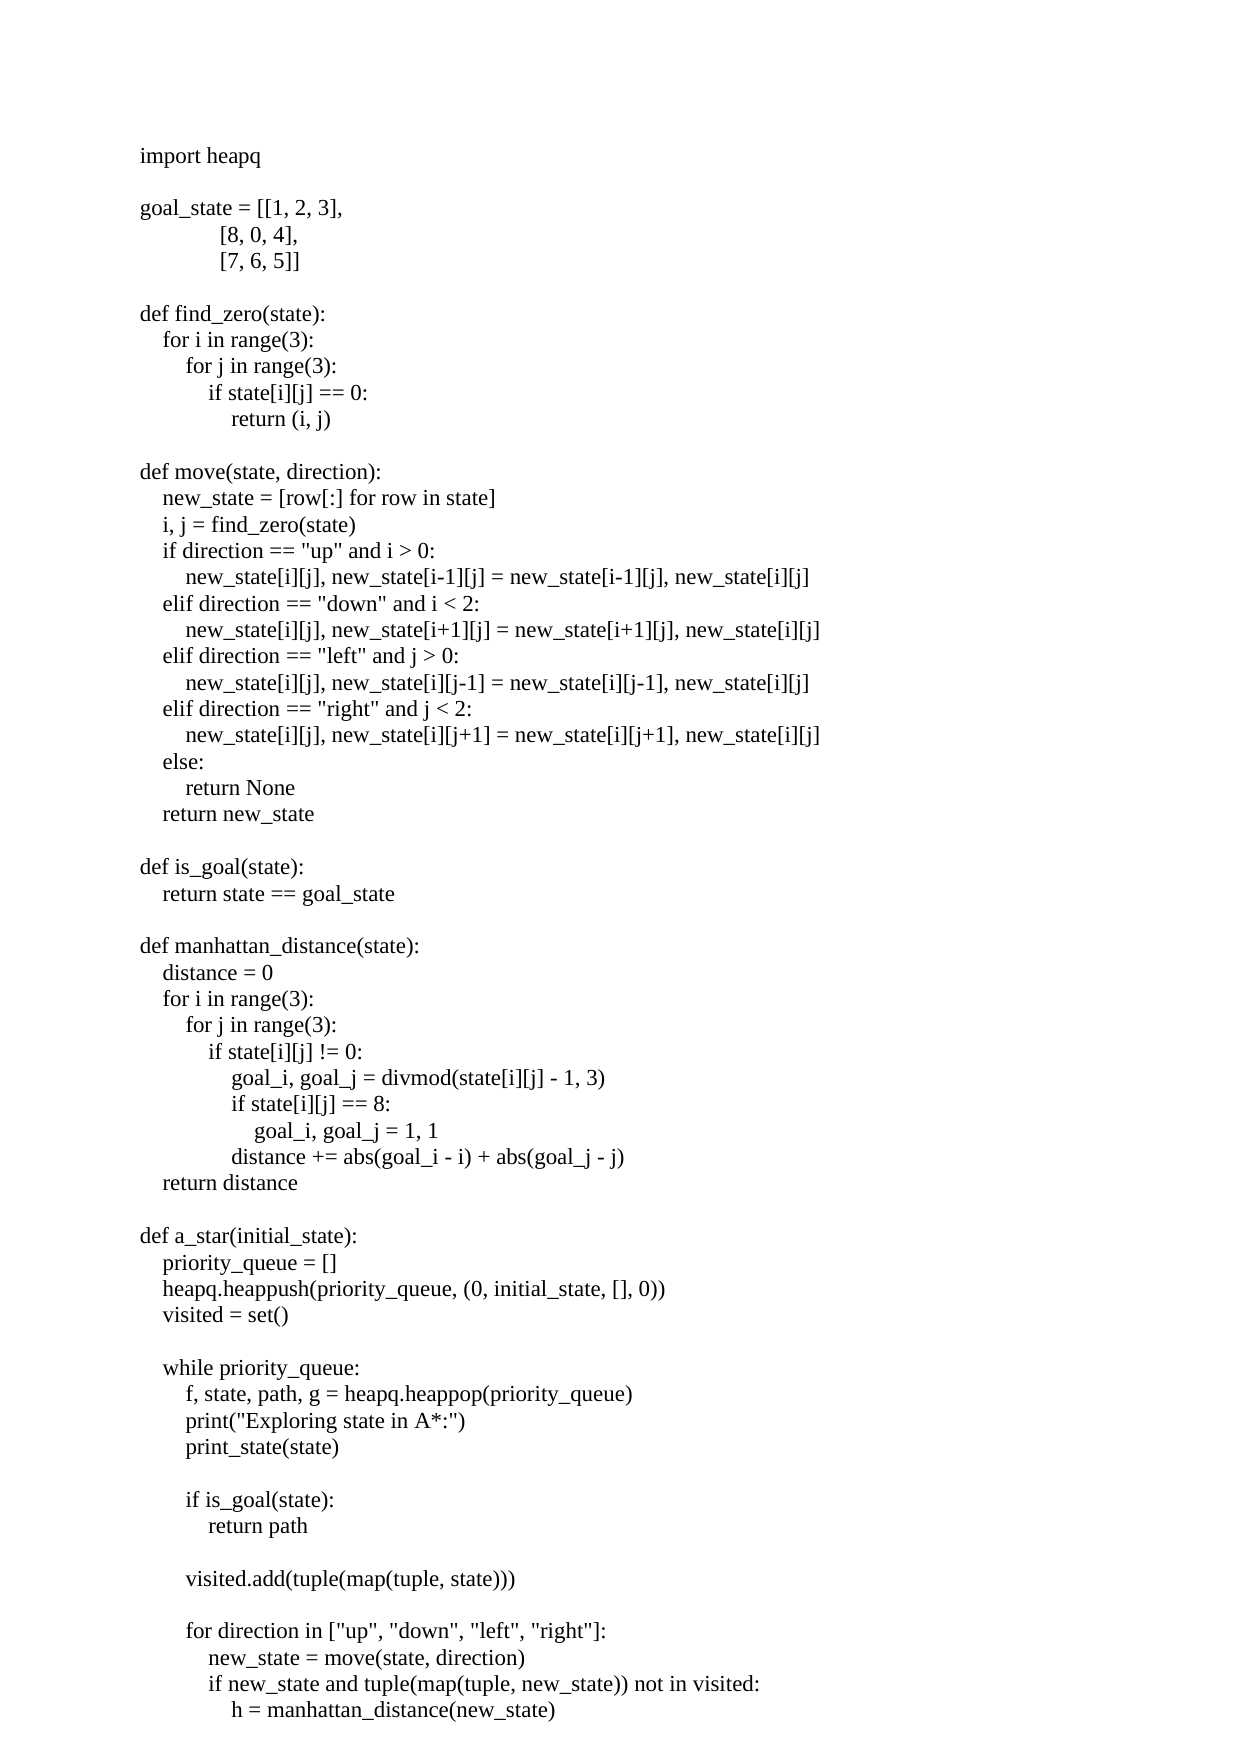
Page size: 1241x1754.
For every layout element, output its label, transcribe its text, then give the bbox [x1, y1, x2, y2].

text return None [139, 774, 1101, 801]
text if new_state and tuple(map(tuple, new_state)) not in visited: [139, 1670, 1101, 1697]
text f, state, path, g = heapq.heappop(priority_queue) [139, 1380, 1101, 1407]
text new_state[i][j], new_state[i-1][j] = new_state[i-1][j], new_state[i][j] [139, 563, 1101, 590]
text if state[i][j] == 8: [139, 1090, 1101, 1117]
text print("Exploring state in A*:") [139, 1407, 1101, 1433]
text distance = 0 [139, 959, 1101, 985]
text goal_i, goal_j = divmod(state[i][j] - 1, 3) [139, 1064, 1101, 1090]
text i, j = find_zero(state) [139, 511, 1101, 537]
text for direction in ["up", "down", "left", "right"]: [139, 1617, 1101, 1644]
text print_state(state) [139, 1433, 1101, 1459]
text goal_state = [[1, 2, 3], [139, 194, 1101, 221]
text new_state = move(state, direction) [139, 1644, 1101, 1670]
text if state[i][j] == 0: [139, 379, 1101, 405]
text elif direction == "left" and j > 0: [139, 642, 1101, 669]
text def move(state, direction): [139, 458, 1101, 484]
text elif direction == "right" and j < 2: [139, 695, 1101, 721]
text if direction == "up" and i > 0: [139, 537, 1101, 563]
text new_state[i][j], new_state[i][j+1] = new_state[i][j+1], new_state[i][j] [139, 721, 1101, 748]
text while priority_queue: [139, 1354, 1101, 1380]
text h = manhattan_distance(new_state) [139, 1697, 1101, 1723]
text [8, 0, 4], [139, 221, 1101, 247]
text return distance [139, 1169, 1101, 1196]
text elif direction == "down" and i < 2: [139, 590, 1101, 616]
text def a_star(initial_state): [139, 1222, 1101, 1248]
text new_state = [row[:] for row in state] [139, 484, 1101, 511]
text goal_i, goal_j = 1, 1 [139, 1117, 1101, 1143]
text return state == goal_state [139, 879, 1101, 906]
text distance += abs(goal_i - i) + abs(goal_j - j) [139, 1143, 1101, 1169]
text visited = set() [139, 1301, 1101, 1328]
text def manhattan_distance(state): [139, 932, 1101, 959]
text priority_queue = [] [139, 1248, 1101, 1275]
text for j in range(3): [139, 352, 1101, 379]
text for i in range(3): [139, 326, 1101, 352]
text for i in range(3): [139, 985, 1101, 1011]
text new_state[i][j], new_state[i+1][j] = new_state[i+1][j], new_state[i][j] [139, 616, 1101, 642]
text def find_zero(state): [139, 300, 1101, 326]
text return new_state [139, 801, 1101, 827]
text [7, 6, 5]] [139, 247, 1101, 273]
text def is_goal(state): [139, 853, 1101, 879]
text else: [139, 748, 1101, 774]
text if is_goal(state): [139, 1486, 1101, 1512]
text heapq.heappush(priority_queue, (0, initial_state, [], 0)) [139, 1275, 1101, 1301]
text visited.add(tuple(map(tuple, state))) [139, 1565, 1101, 1591]
text return (i, j) [139, 405, 1101, 432]
text import heapq [139, 142, 1101, 168]
text for j in range(3): [139, 1011, 1101, 1038]
text return path [139, 1512, 1101, 1538]
text new_state[i][j], new_state[i][j-1] = new_state[i][j-1], new_state[i][j] [139, 669, 1101, 695]
text if state[i][j] != 0: [139, 1038, 1101, 1064]
